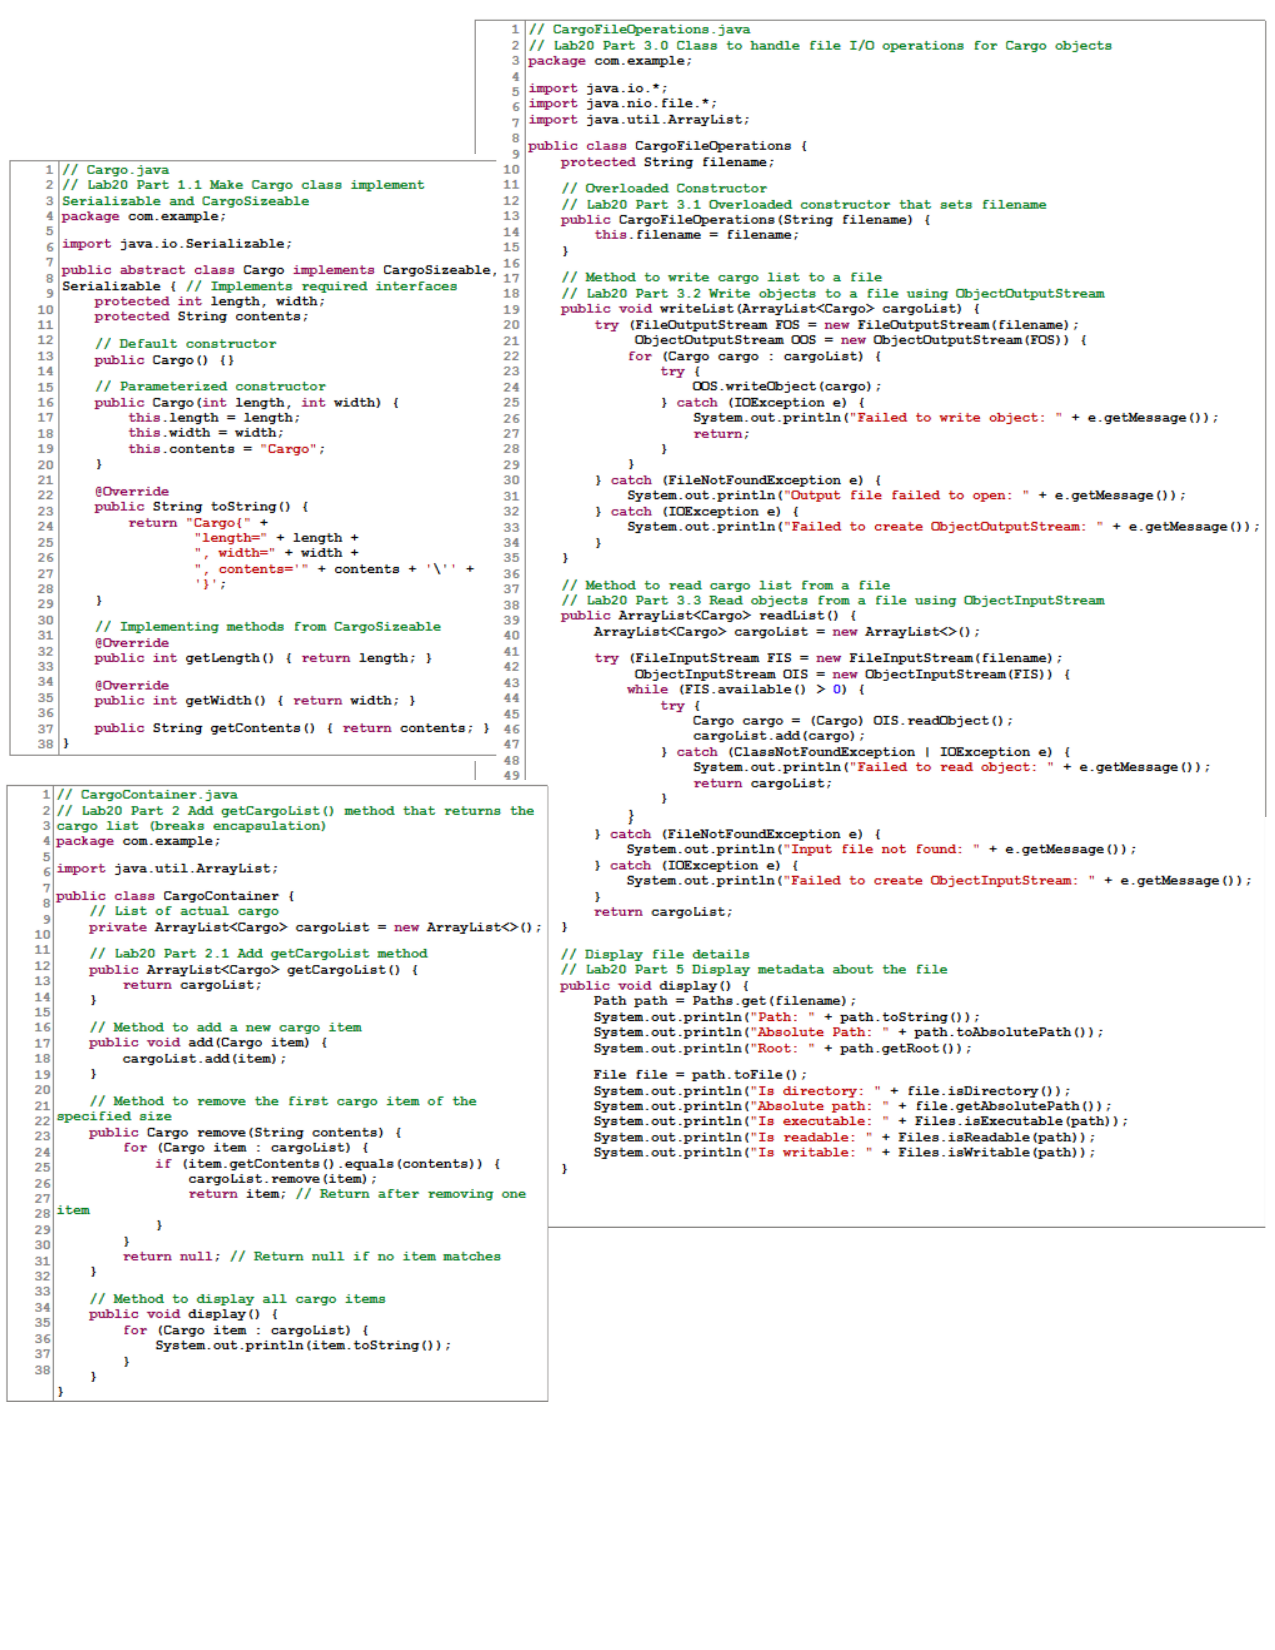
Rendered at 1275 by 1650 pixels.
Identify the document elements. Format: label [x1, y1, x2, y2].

picture [4, 16, 1269, 1402]
